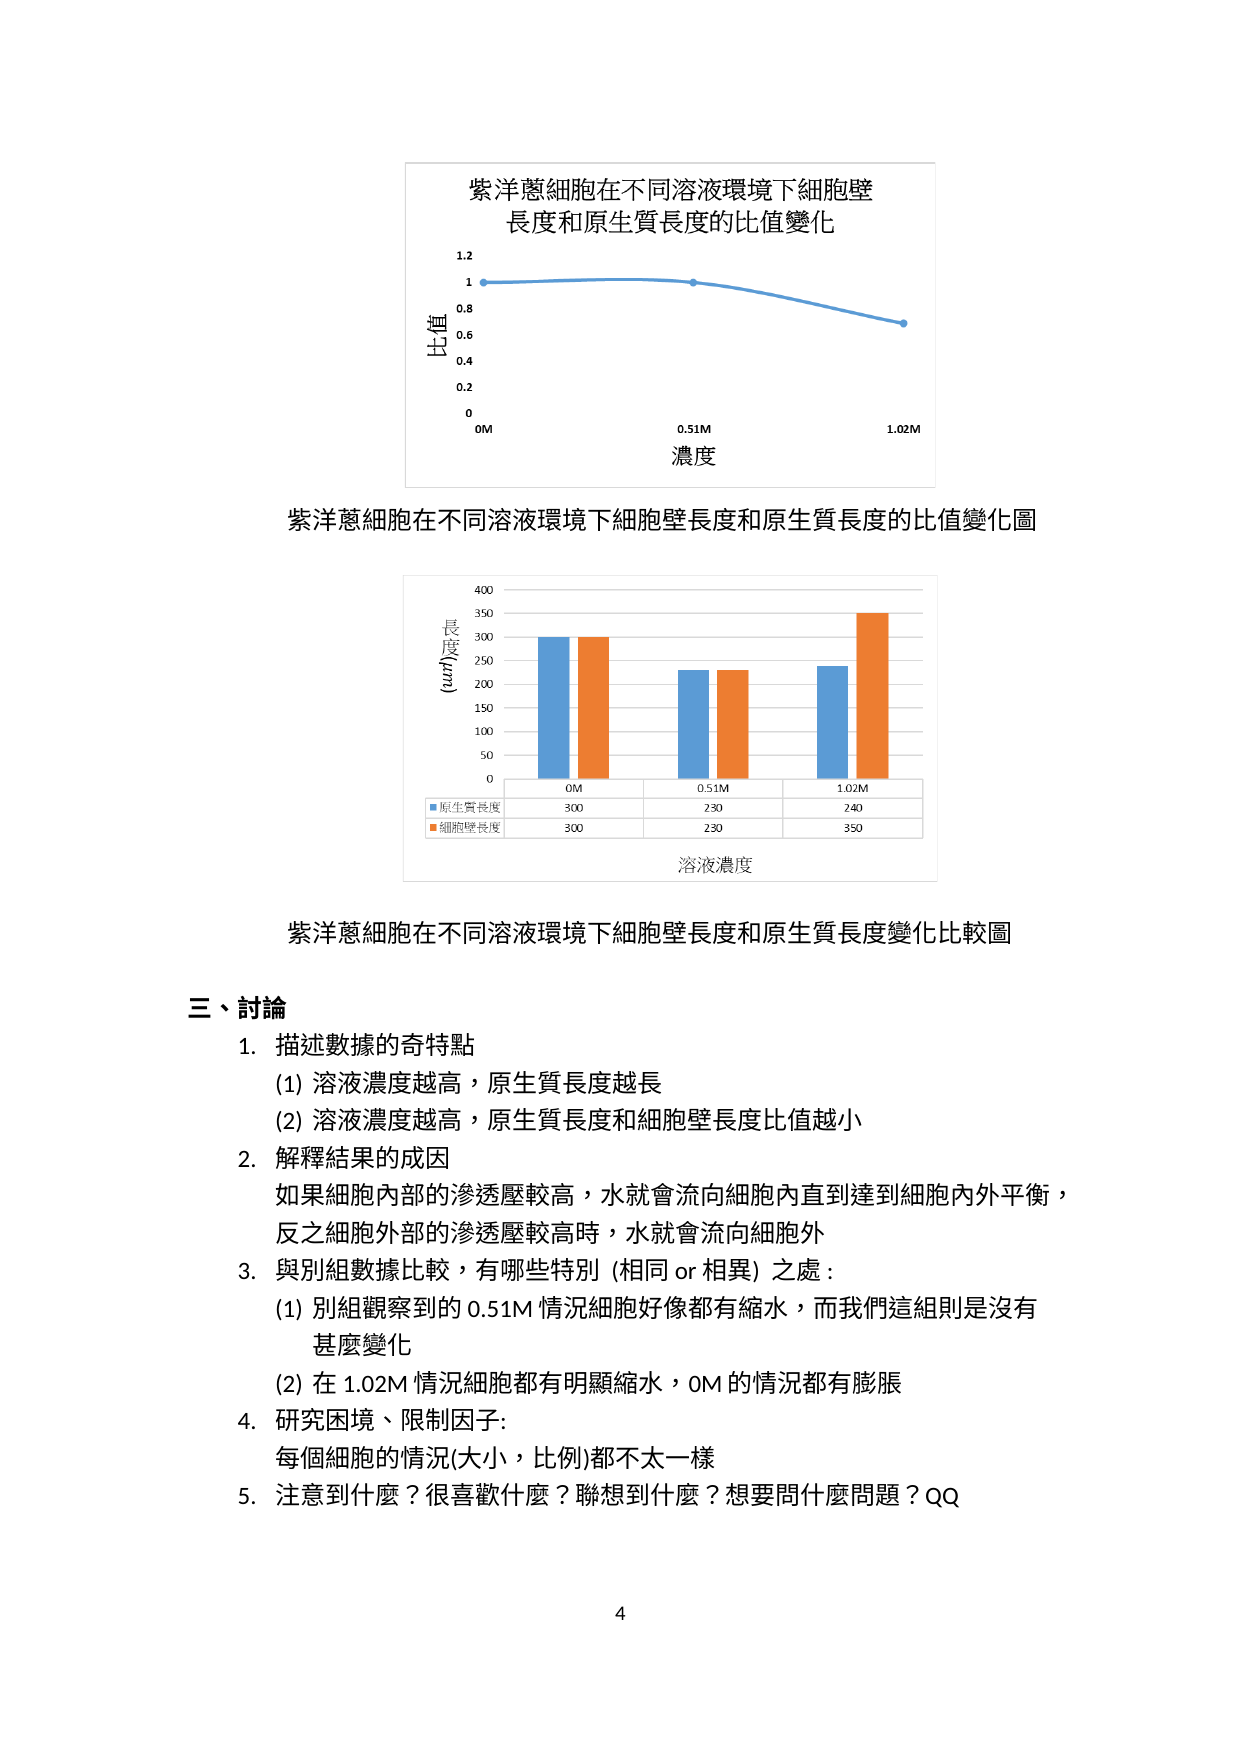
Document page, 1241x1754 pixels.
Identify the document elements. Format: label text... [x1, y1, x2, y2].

list 別組觀察到的0.51M情況細胞好像都有縮水，而我們這組則是沒有甚麼變化 [275, 1287, 1053, 1362]
picture [402, 575, 938, 882]
picture [404, 162, 936, 488]
list 注意到什麼？很喜歡什麼？聯想到什麼？想要問什麼問題？QQ [237, 1475, 1053, 1512]
list 溶液濃度越高，原生質長度越長 [275, 1062, 1053, 1100]
list 研究困境、限制因子: [237, 1400, 1053, 1437]
list 每個細胞的情況(大小，比例)都不太一樣 [275, 1437, 1053, 1475]
list 描述數據的奇特點 [237, 1025, 1053, 1062]
list 如果細胞內部的滲透壓較高，水就會流向細胞內直到達到細胞內外平衡，反之細胞外部的滲透壓較高時，水就會流向細胞外 [275, 1175, 1053, 1250]
list 討論 [187, 987, 1053, 1025]
list 紫洋蔥細胞在不同溶液環境下細胞壁長度和原生質長度的比值變化圖 [237, 500, 1053, 537]
list 與別組數據比較，有哪些特別 (相同 or 相異) 之處 : [237, 1250, 1053, 1287]
list 在1.02M情況細胞都有明顯縮水，0M的情況都有膨脹 [275, 1362, 1053, 1400]
list 紫洋蔥細胞在不同溶液環境下細胞壁長度和原生質長度變化比較圖 [237, 912, 1053, 950]
list 解釋結果的成因 [237, 1137, 1053, 1175]
list 溶液濃度越高，原生質長度和細胞壁長度比值越小 [275, 1100, 1053, 1137]
